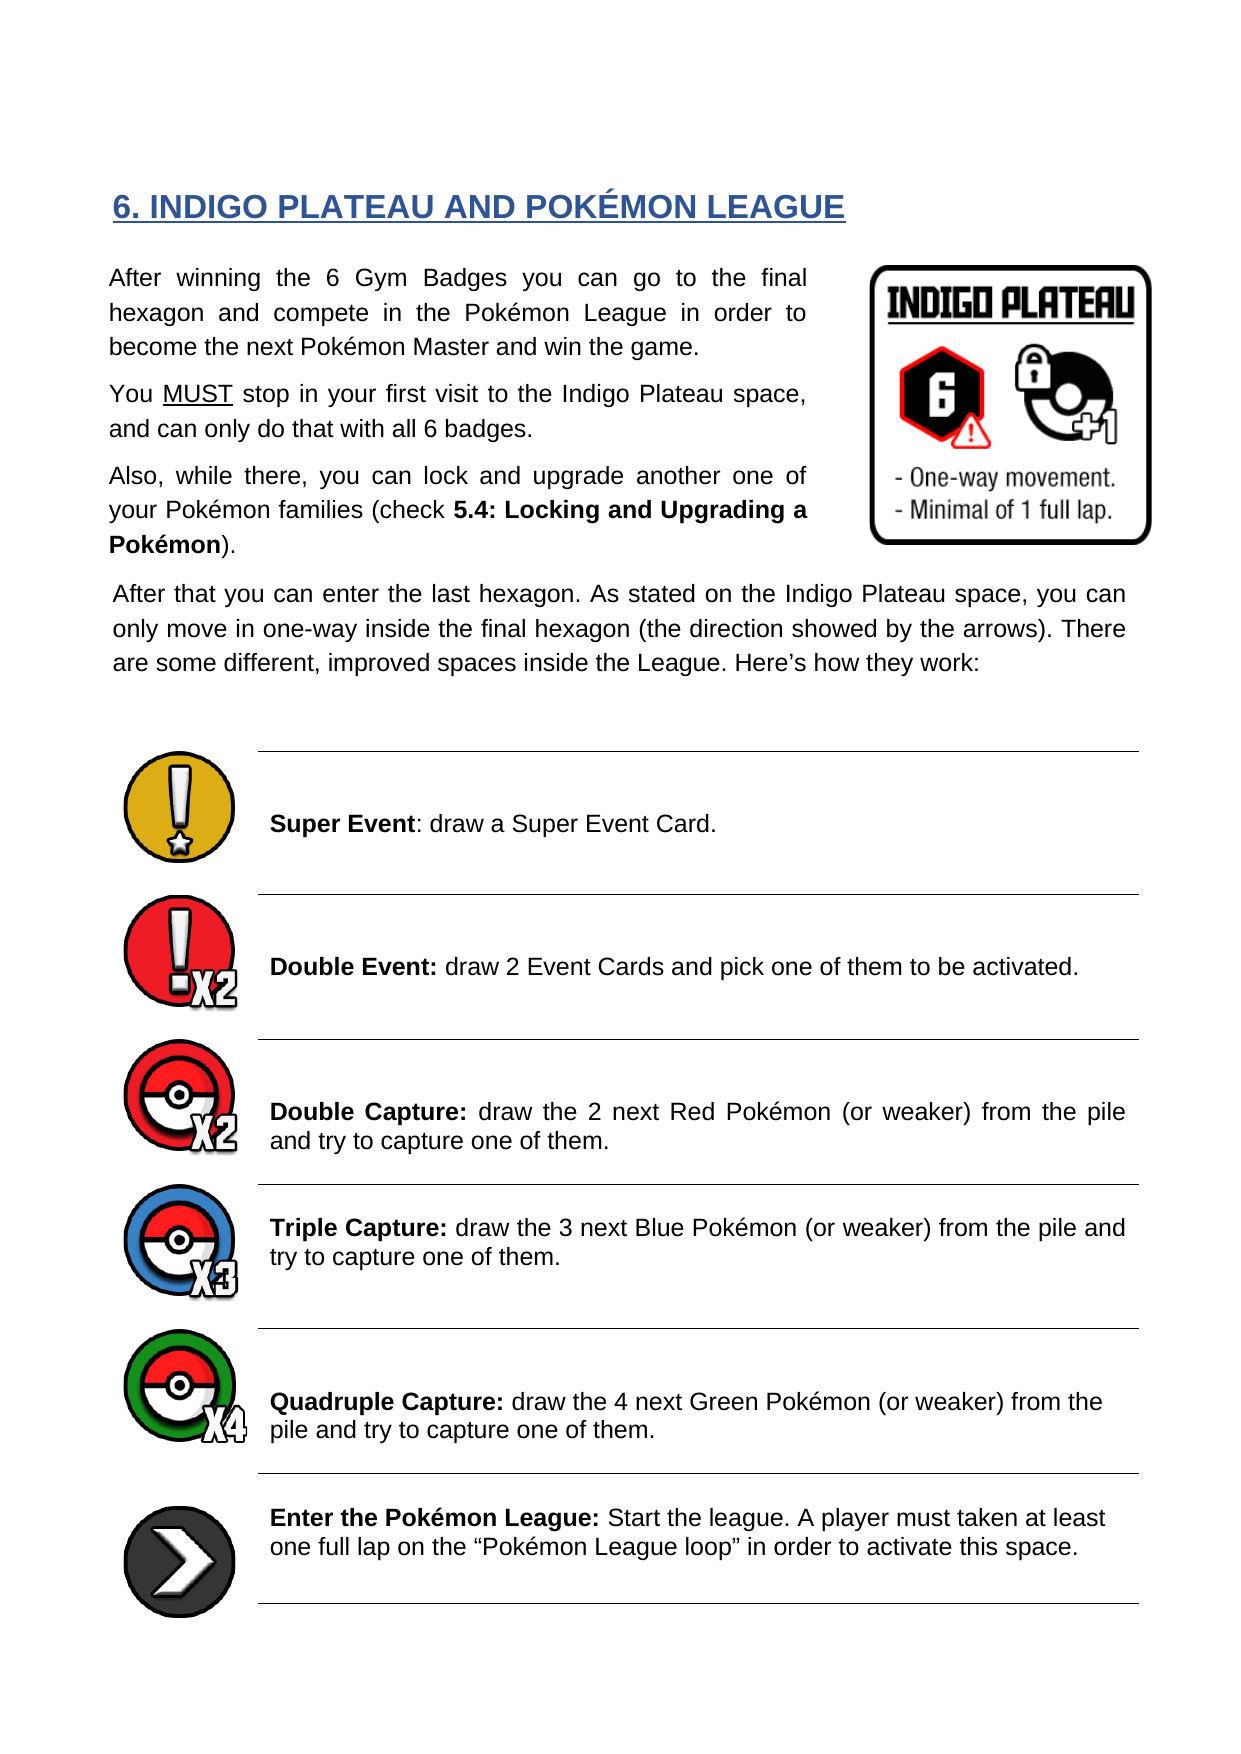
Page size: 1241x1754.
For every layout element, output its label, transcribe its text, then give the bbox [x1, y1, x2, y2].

table_cell Triple Capture: draw the 3 next Blue Pokémon (or weaker) from the pile and try to capture one of them. [258, 1185, 1138, 1328]
picture [123, 1039, 238, 1156]
table_header [113, 751, 258, 894]
table_cell [113, 1184, 258, 1328]
table_cell [113, 1039, 258, 1183]
table_cell Double Event: draw 2 Event Cards and pick one of them to be activated. [258, 895, 1138, 1039]
table_cell [113, 894, 258, 1039]
table_cell Double Capture: draw the 2 next Red Pokémon (or weaker) from the pile and try to capture one of them. [258, 1040, 1138, 1183]
picture [123, 1184, 239, 1302]
picture [90, 1473, 269, 1652]
text After that you can enter the last hexagon. As stated on the Indigo Plateau space, you can only move in one-way inside the final hexagon (the direction showed by the arrows). There are some different, improved spaces inside the League. Here’s how they work: [112, 579, 1128, 677]
table_header After winning the 6 Gym Badges you can go to the final hexagon and compete in the Pokémon League in order to become the next Pokémon Master and win the game. You MUST stop in your first visit to the Indigo Plateau space, and can only do that with all 6 badges. Also, while there, you can lock and upgrade another one of your Pokémon families (check 5.4: Locking and Upgrading a Pokémon). [97, 264, 819, 579]
table_cell [113, 1328, 258, 1473]
picture [123, 895, 238, 1012]
subtitle 6. INDIGO PLATEAU AND POKÉMON LEAGUE [112, 187, 1128, 226]
table_header Super Event: draw a Super Event Card. [258, 752, 1138, 894]
picture [123, 1329, 248, 1443]
picture [869, 265, 1152, 545]
picture [123, 751, 235, 863]
table_header [819, 264, 1178, 579]
table_cell Quadruple Capture: draw the 4 next Green Pokémon (or weaker) from the pile and try to capture one of them. [258, 1329, 1138, 1473]
